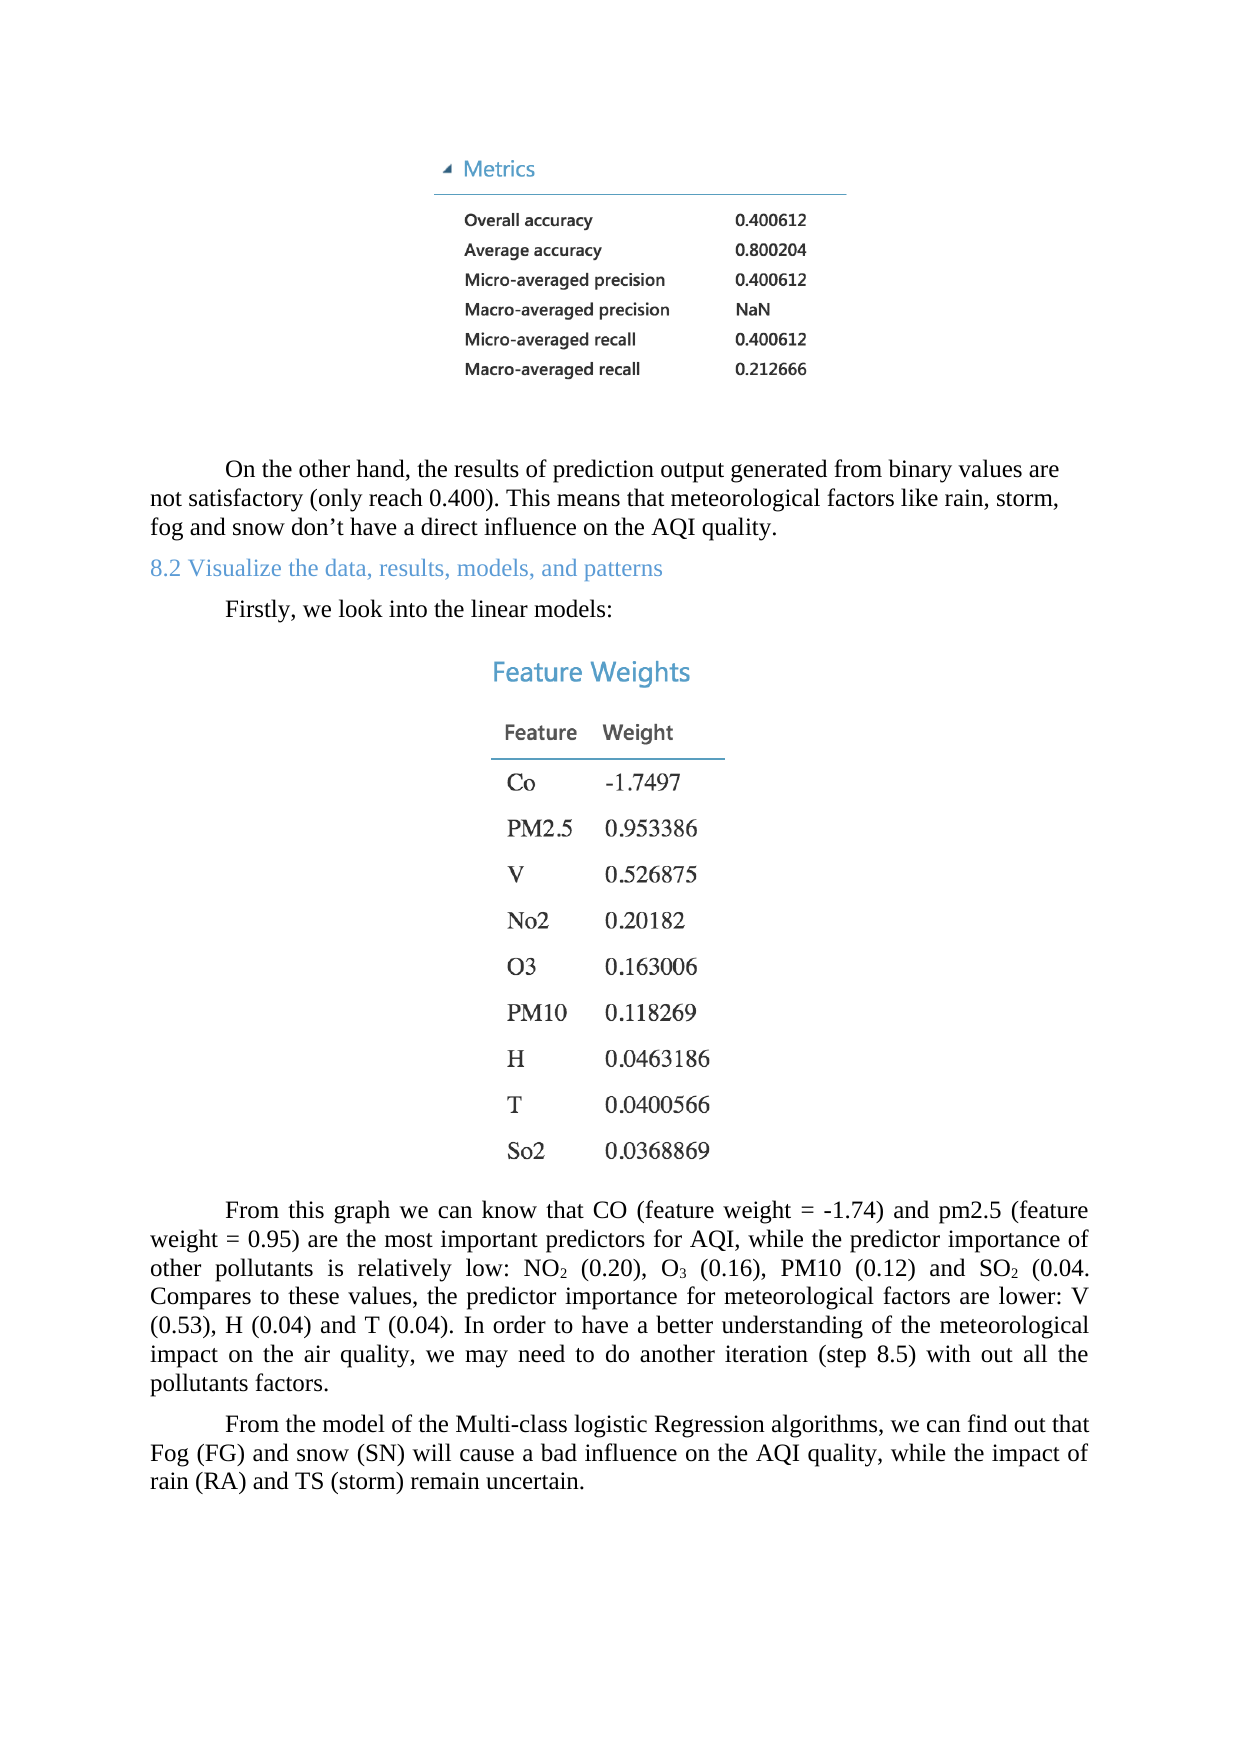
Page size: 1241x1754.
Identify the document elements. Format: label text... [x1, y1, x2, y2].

picture [471, 635, 769, 1183]
text 8.2 Visualize the data, results, models, and patterns [150, 553, 1090, 582]
text Firstly, we look into the linear models: [150, 594, 1090, 623]
text On the other hand, the results of prediction output generated from binary values are not satisfactory (only reach 0.400). This means that meteorological factors like rain, storm, fog and snow don’t have a direct influence on the AQI quality. [150, 454, 1090, 541]
text From the model of the Multi-class logistic Regression algorithms, we can find out that Fog (FG) and snow (SN) will cause a bad influence on the AQI quality, while the impact of rain (RA) and TS (storm) remain uncertain. [150, 1409, 1090, 1495]
picture [434, 150, 882, 401]
text From this graph we can know that CO (feature weight = -1.74) and pm2.5 (feature weight = 0.95) are the most important predictors for AQI, while the predictor importance of other pollutants is relatively low: NO2 (0.20), O3 (0.16), PM10 (0.12) and SO2 (0.04. Compares to these values, the predictor importance for meteorological factors are lower: V (0.53), H (0.04) and T (0.04). In order to have a better understanding of the meteorological impact on the air quality, we may need to do another iteration (step 8.5) with out all the pollutants factors. [150, 1195, 1090, 1396]
